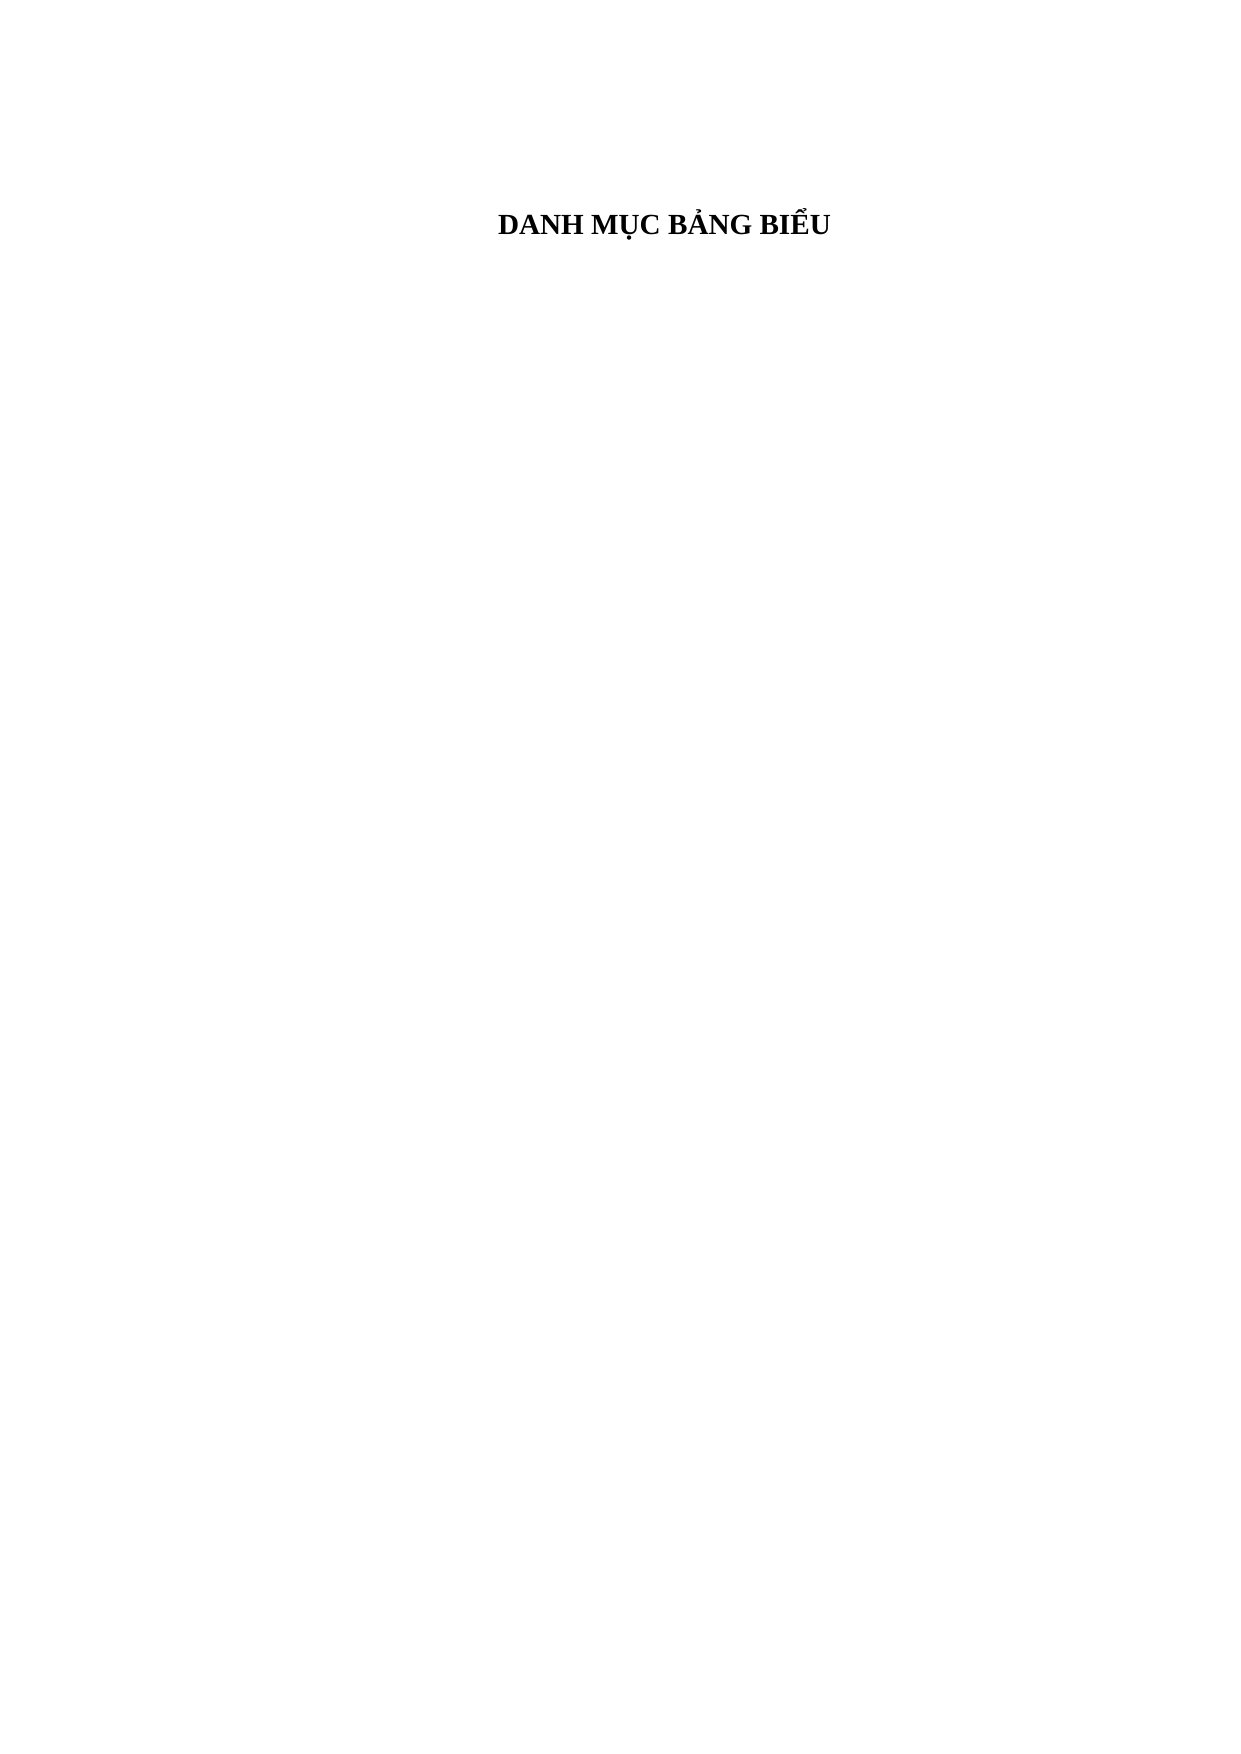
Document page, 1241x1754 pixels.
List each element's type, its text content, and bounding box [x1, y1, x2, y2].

text DANH MỤC BẢNG BIỂU [207, 207, 1122, 241]
